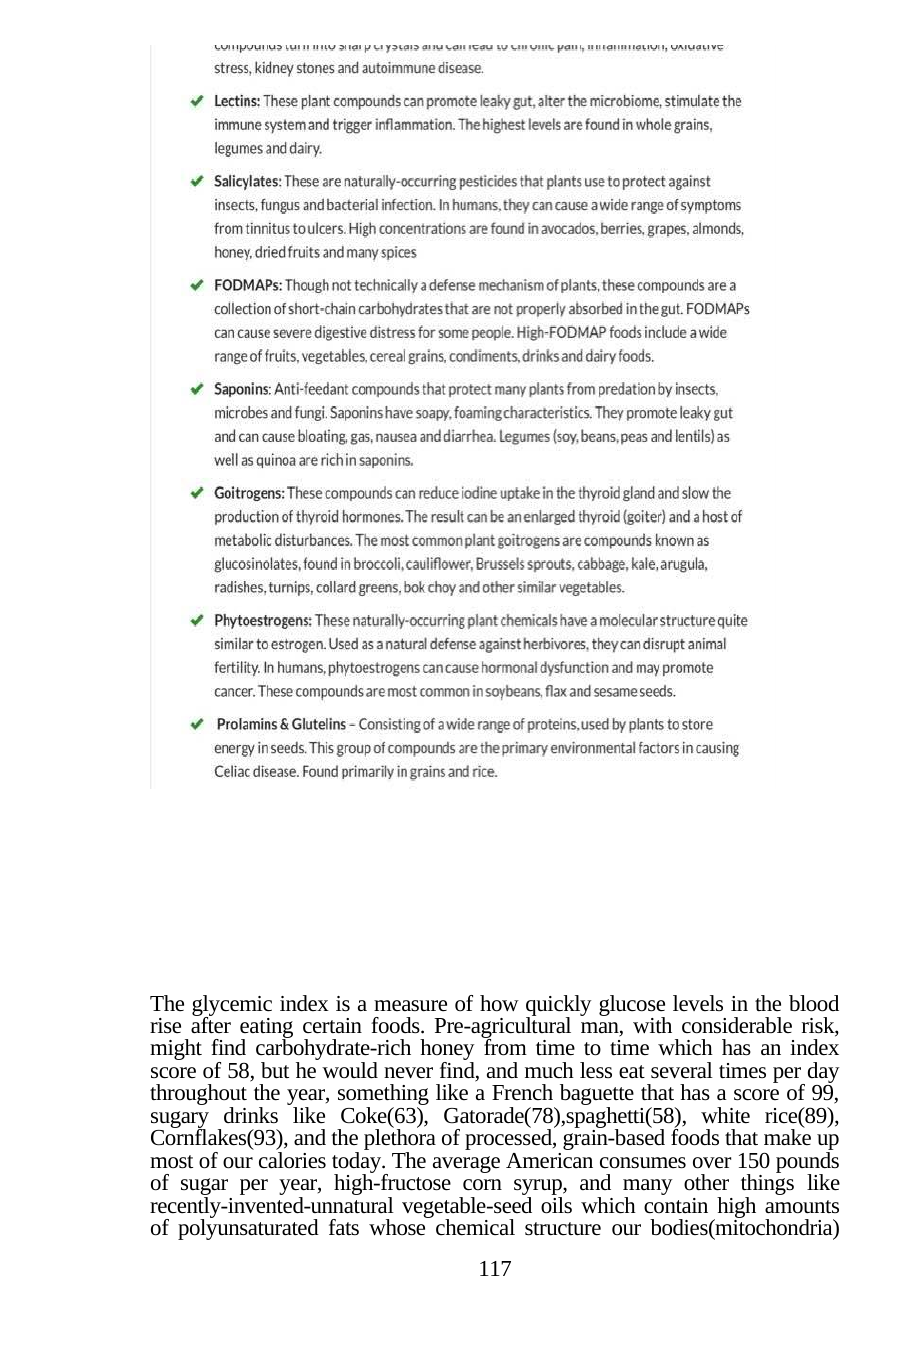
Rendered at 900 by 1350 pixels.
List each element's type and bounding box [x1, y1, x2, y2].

text [150, 993, 840, 1241]
picture [150, 45, 775, 789]
